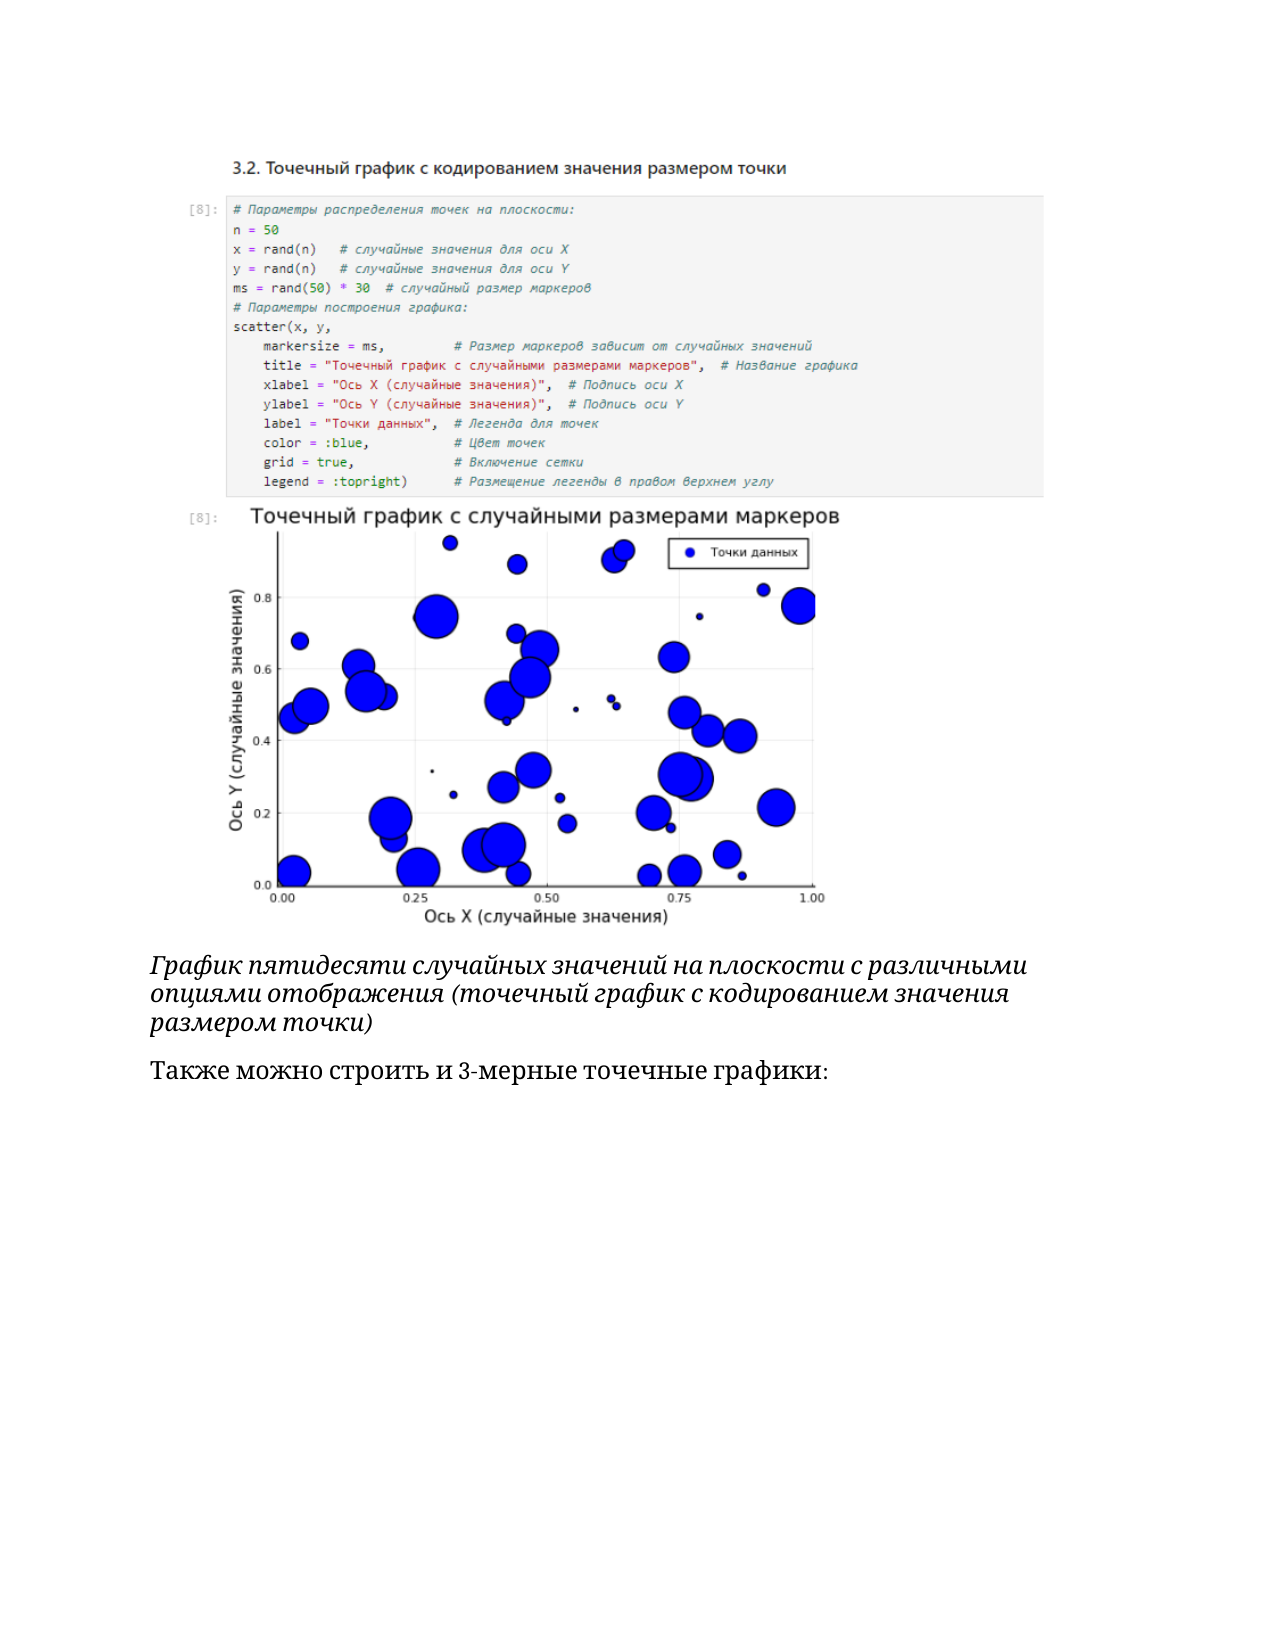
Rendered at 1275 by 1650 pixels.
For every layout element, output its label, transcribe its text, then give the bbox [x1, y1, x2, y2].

text Также можно строить и 3-мерные точечные графики: [150, 1057, 1125, 1085]
text График пятидесяти случайных значений на плоскости с различными опциями отображения (точечный график с кодированием значения размером точки) [150, 952, 1125, 1038]
picture [168, 150, 1044, 931]
